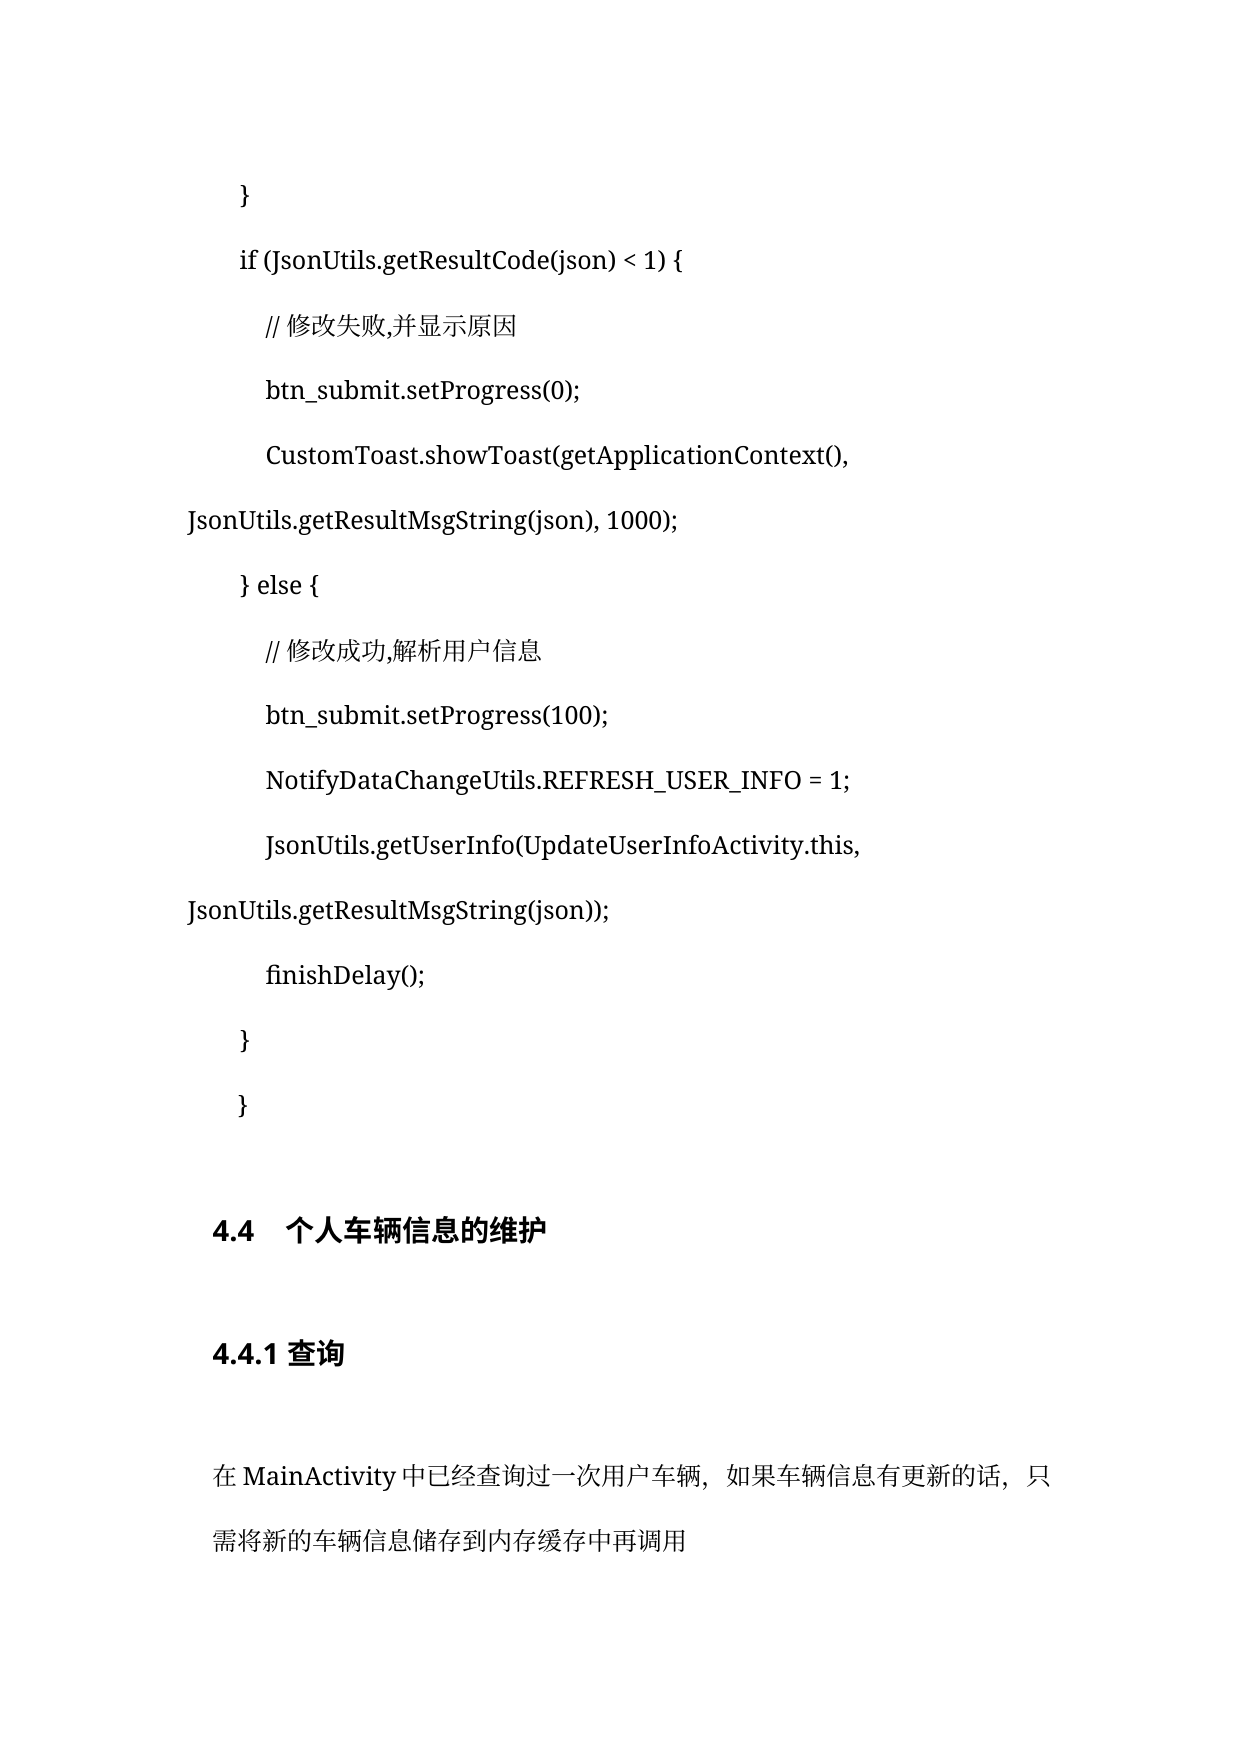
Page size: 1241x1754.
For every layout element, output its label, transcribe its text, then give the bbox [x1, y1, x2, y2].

text // 修改失败,并显示原因 [187, 292, 1053, 357]
text } else { [187, 552, 1053, 617]
text btn_submit.setProgress(100); [187, 682, 1053, 747]
text } [187, 162, 1053, 227]
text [212, 1443, 1053, 1573]
subtitle 个人车辆信息的维护 [212, 1197, 1053, 1262]
text JsonUtils.getUserInfo(UpdateUserInfoActivity.this, JsonUtils.getResultMsgString(json)); [187, 812, 1053, 942]
text CustomToast.showToast(getApplicationContext(), JsonUtils.getResultMsgString(json), 1000); [187, 422, 1053, 552]
text NotifyDataChangeUtils.REFRESH_USER_INFO = 1; [187, 747, 1053, 812]
text // 修改成功,解析用户信息 [187, 617, 1053, 682]
subtitle 查询 [212, 1319, 1053, 1384]
text btn_submit.setProgress(0); [187, 357, 1053, 422]
text } [187, 1007, 1053, 1072]
text if (JsonUtils.getResultCode(json) < 1) { [187, 227, 1053, 292]
text finishDelay(); [187, 942, 1053, 1007]
text } [187, 1072, 1053, 1137]
